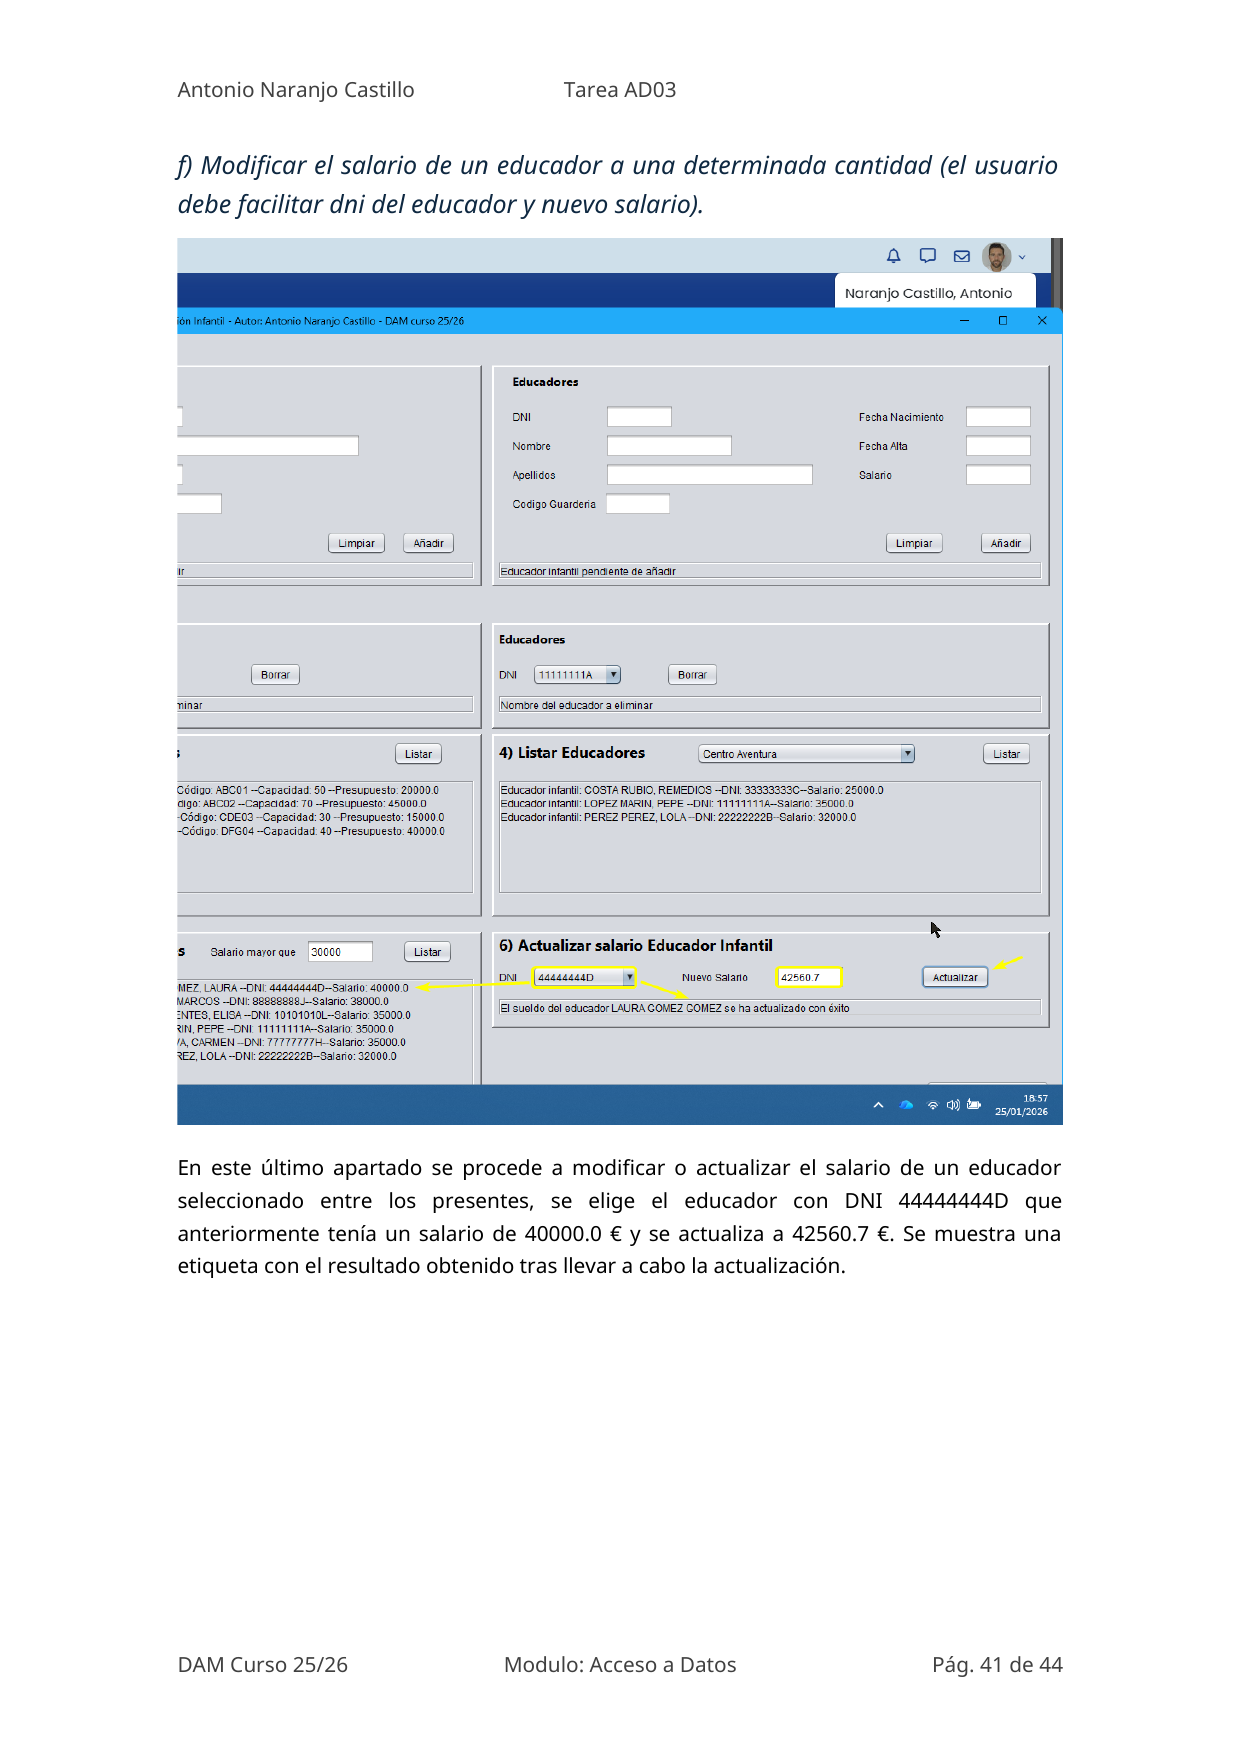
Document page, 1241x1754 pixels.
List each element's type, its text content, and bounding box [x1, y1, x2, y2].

picture [177, 238, 1063, 1125]
subtitle f) Modificar el salario de un educador a una determinada cantidad (el usuario debe facilitar dni del educador y nuevo salario). [177, 148, 1063, 221]
text En este último apartado se procede a modificar o actualizar el salario de un educador seleccionado entre los presentes, se elige el educador con DNI 44444444D que anteriormente tenía un salario de 40000.0 € y se actualiza a 42560.7 €. Se muestra una etiqueta con el resultado obtenido tras llevar a cabo la actualización. [177, 1153, 1063, 1280]
